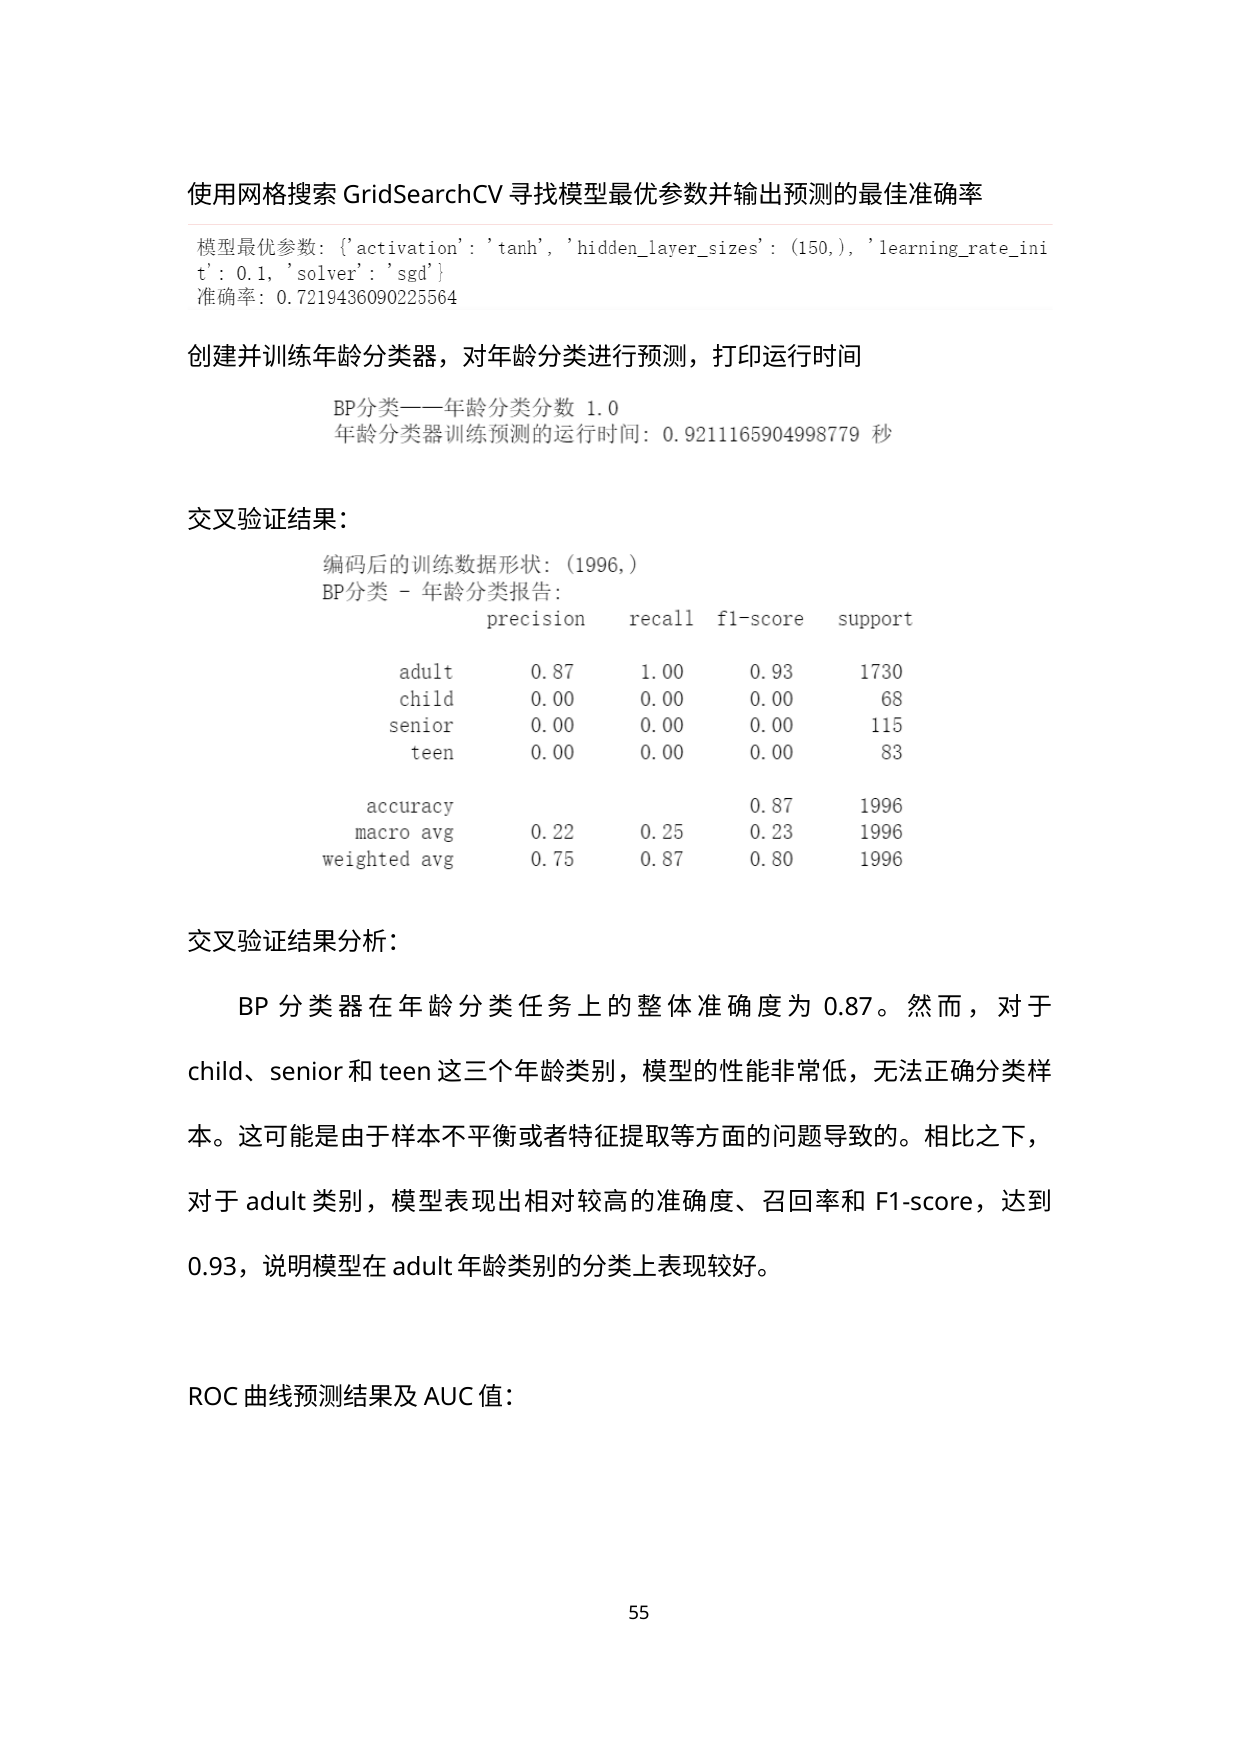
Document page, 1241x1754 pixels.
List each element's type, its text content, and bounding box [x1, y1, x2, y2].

picture [322, 387, 918, 454]
text BP分类器在年龄分类任务上的整体准确度为0.87。然而，对于child、senior和teen这三个年龄类别，模型的性能非常低，无法正确分类样本。这可能是由于样本不平衡或者特征提取等方面的问题导致的。相比之下，对于adult类别，模型表现出相对较高的准确度、召回率和F1-score，达到0.93，说明模型在adult年龄类别的分类上表现较好。 [187, 972, 1053, 1297]
text 交叉验证结果分析： [187, 907, 1053, 972]
picture [187, 224, 1053, 310]
picture [317, 549, 923, 888]
text 交叉验证结果： [187, 485, 1053, 550]
text 使用网格搜索GridSearchCV寻找模型最优参数并输出预测的最佳准确率 [187, 160, 1053, 224]
text ROC曲线预测结果及AUC值： [187, 1362, 1053, 1427]
text 创建并训练年龄分类器，对年龄分类进行预测，打印运行时间 [187, 322, 1053, 387]
